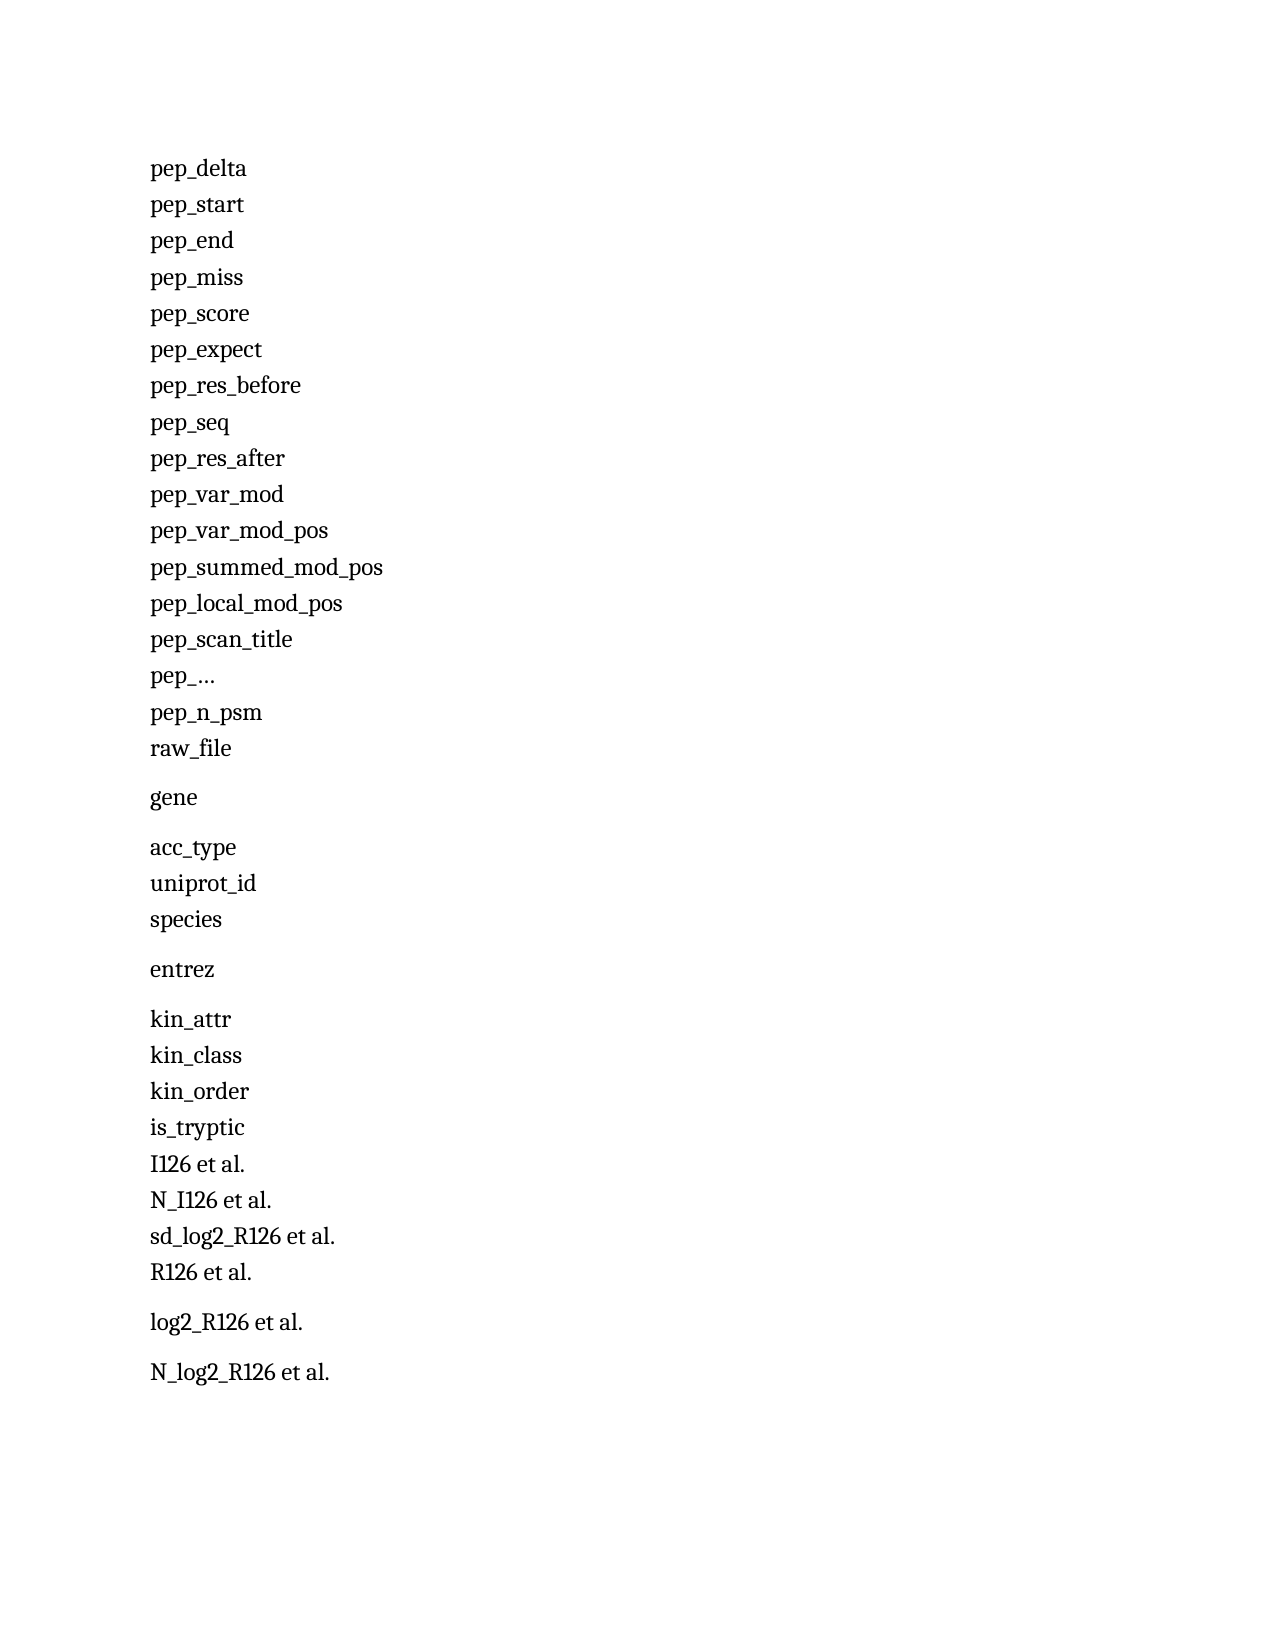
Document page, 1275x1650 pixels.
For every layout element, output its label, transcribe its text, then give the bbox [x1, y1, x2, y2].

table_cell R126 et al. [139, 1255, 1275, 1304]
table_cell pep_delta [139, 150, 1275, 186]
table_cell is_tryptic [139, 1110, 1275, 1146]
table_cell N_I126 et al. [139, 1182, 1275, 1218]
table_cell pep_var_mod [139, 476, 1275, 512]
table_cell raw_file [139, 730, 1275, 779]
table_cell N_log2_R126 et al. [139, 1354, 1275, 1403]
table_cell gene [139, 780, 1275, 829]
table_cell kin_attr [139, 1001, 1275, 1037]
table_cell kin_class [139, 1037, 1275, 1073]
table_cell species [139, 902, 1275, 951]
table_cell pep_res_after [139, 440, 1275, 476]
table_cell pep_start [139, 186, 1275, 222]
table_cell pep_score [139, 295, 1275, 331]
table_cell I126 et al. [139, 1146, 1275, 1182]
table_cell pep_summed_mod_pos [139, 549, 1275, 585]
table_cell kin_order [139, 1073, 1275, 1109]
table_cell log2_R126 et al. [139, 1304, 1275, 1354]
table_cell acc_type [139, 829, 1275, 865]
table_cell pep_end [139, 223, 1275, 259]
table_cell pep_local_mod_pos [139, 585, 1275, 621]
table_cell pep_seq [139, 404, 1275, 440]
table_cell pep_expect [139, 331, 1275, 367]
table_cell entrez [139, 951, 1275, 1001]
table_cell pep_… [139, 658, 1275, 694]
table_cell pep_n_psm [139, 694, 1275, 730]
table_cell pep_res_before [139, 368, 1275, 404]
table_cell pep_scan_title [139, 621, 1275, 657]
table_cell uniprot_id [139, 865, 1275, 902]
table_cell pep_var_mod_pos [139, 513, 1275, 549]
table_cell pep_miss [139, 259, 1275, 295]
table_cell sd_log2_R126 et al. [139, 1218, 1275, 1254]
